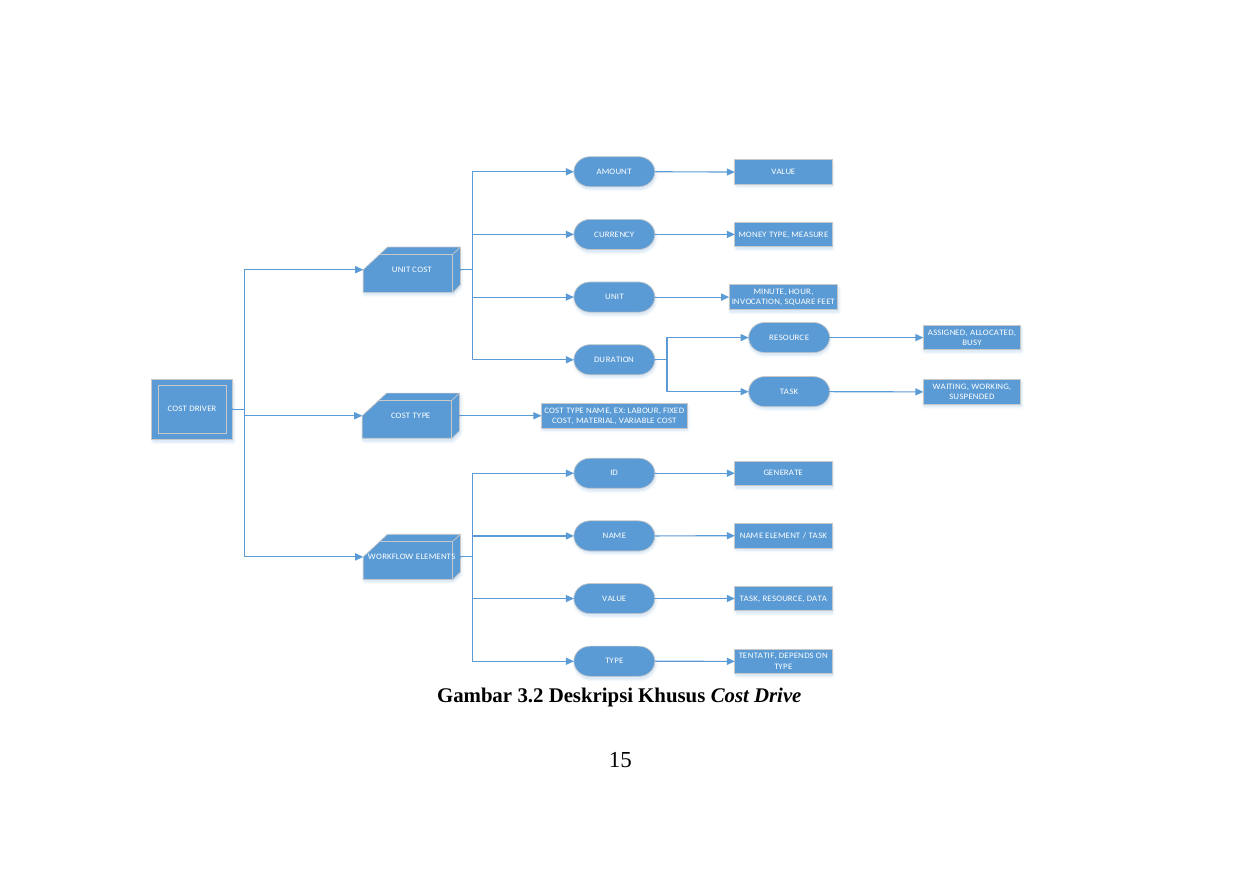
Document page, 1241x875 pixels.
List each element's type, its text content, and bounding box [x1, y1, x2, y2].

text Gambar 3.2 Deskripsi Khusus Cost Drive [147, 682, 1093, 707]
